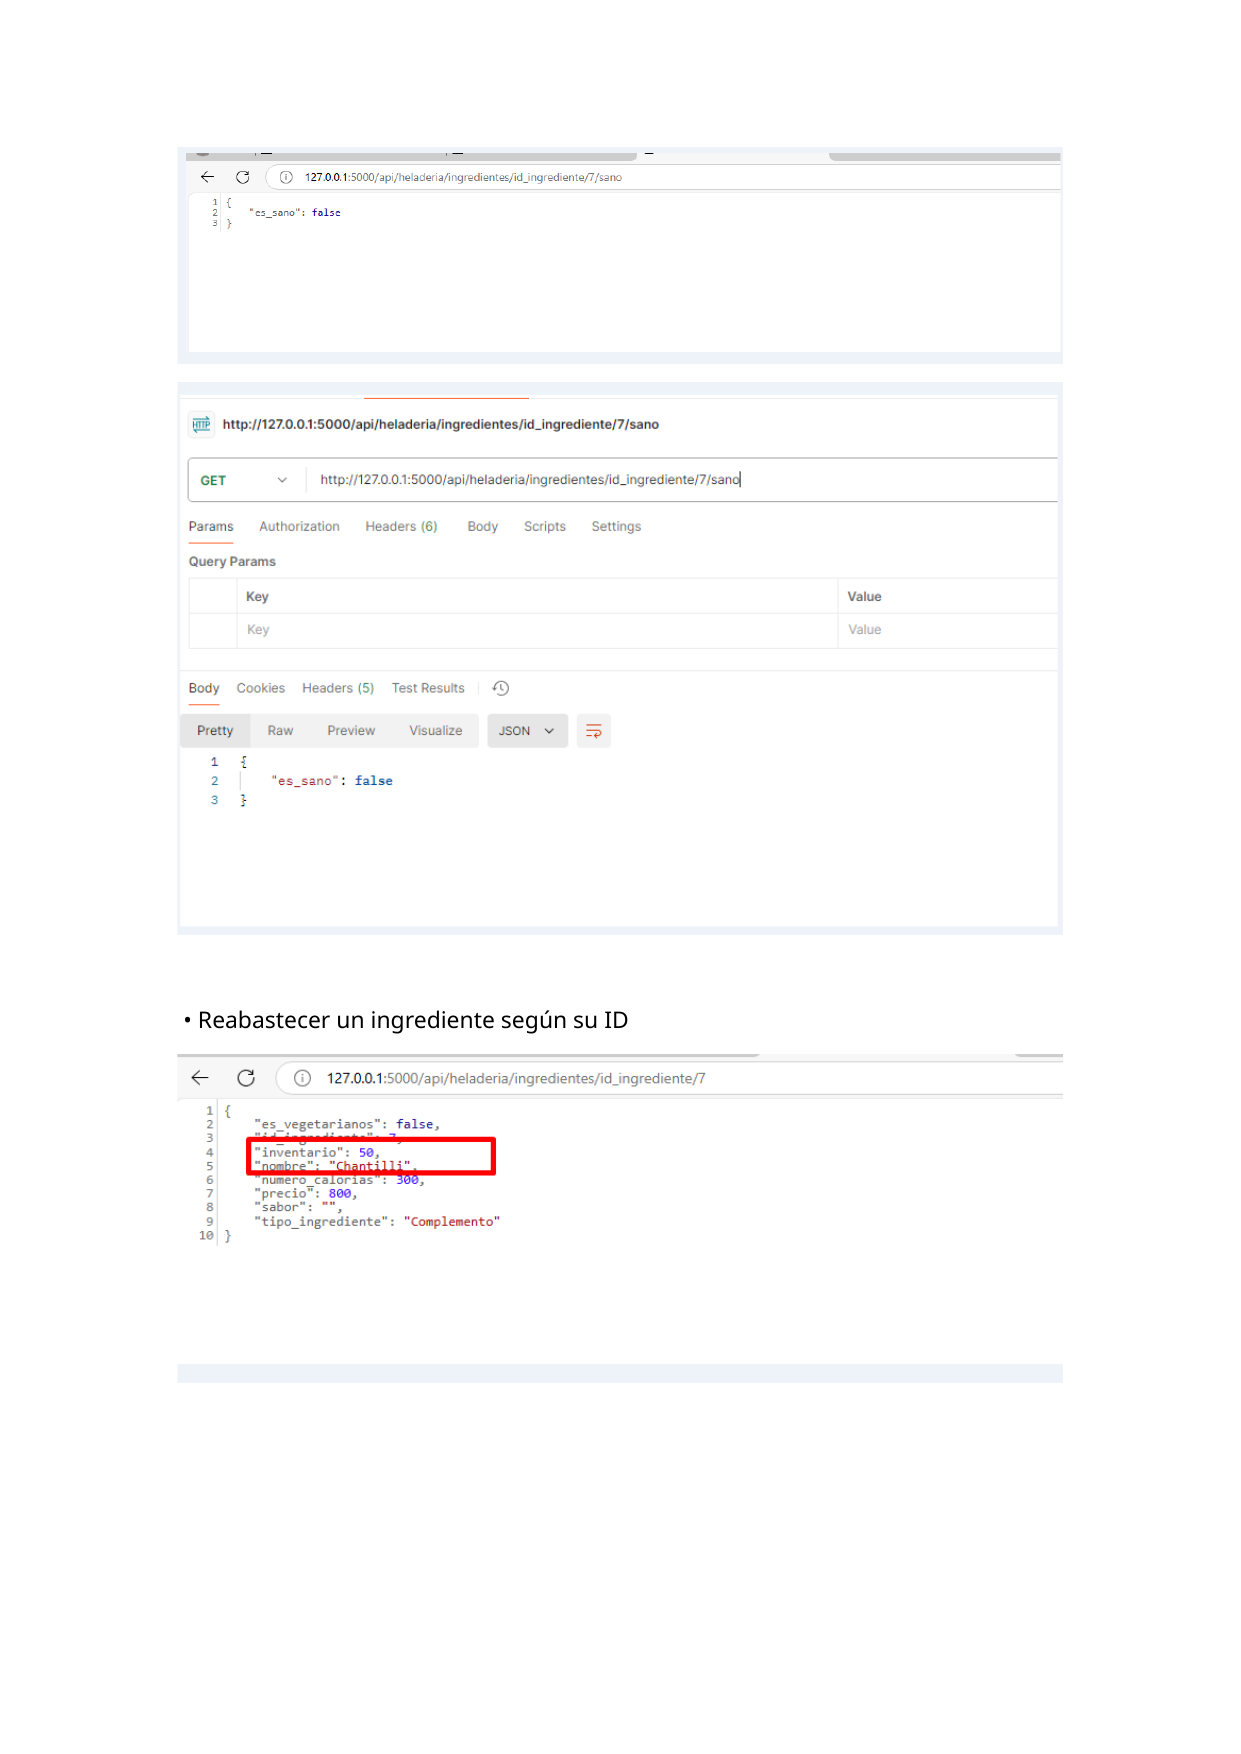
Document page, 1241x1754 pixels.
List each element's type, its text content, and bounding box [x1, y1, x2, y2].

picture [177, 382, 1063, 935]
picture [177, 1054, 1063, 1383]
picture [177, 147, 1063, 364]
text • Reabastecer un ingrediente según su ID [177, 1004, 1063, 1036]
